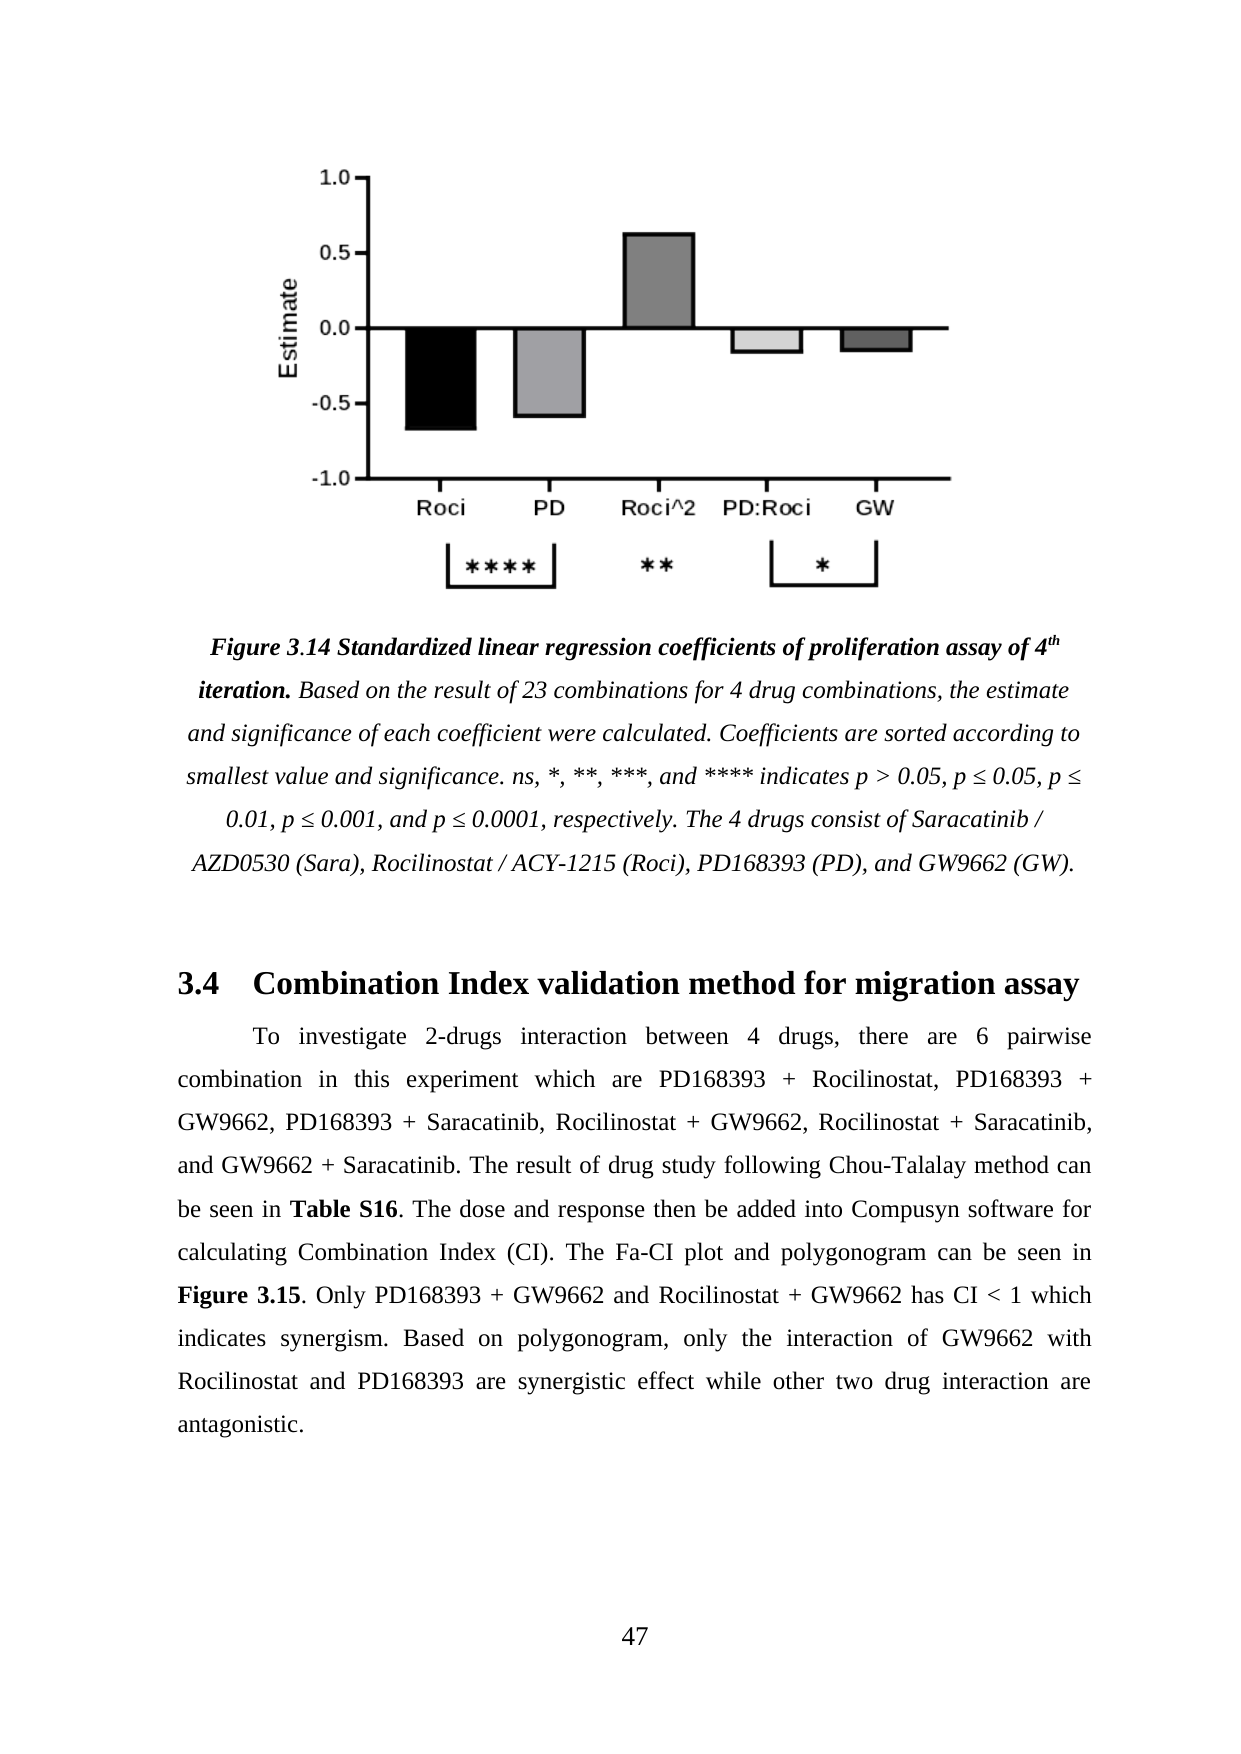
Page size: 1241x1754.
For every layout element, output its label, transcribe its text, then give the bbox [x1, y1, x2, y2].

subtitle 3.6 Combination Index validation method for migration assay [177, 964, 1092, 1002]
text To investigate 2-drugs interaction between 4 drugs, there are 6 pairwise combination in this experiment which are PD168393 + Rocilinostat, PD168393 + GW9662, PD168393 + Saracatinib, Rocilinostat + GW9662, Rocilinostat + Saracatinib, and GW9662 + Saracatinib. The result of drug study following Chou-Talalay method can be seen in Table S16. The dose and response then be added into Compusyn software for calculating Combination Index (CI). The Fa-CI plot and polygonogram can be seen in Figure 3.15. Only PD168393 + GW9662 and Rocilinostat + GW9662 has CI < 1 which indicates synergism. Based on polygonogram, only the interaction of GW9662 with Rocilinostat and PD168393 are synergistic effect while other two drug interaction are antagonistic. [177, 1021, 1092, 1438]
